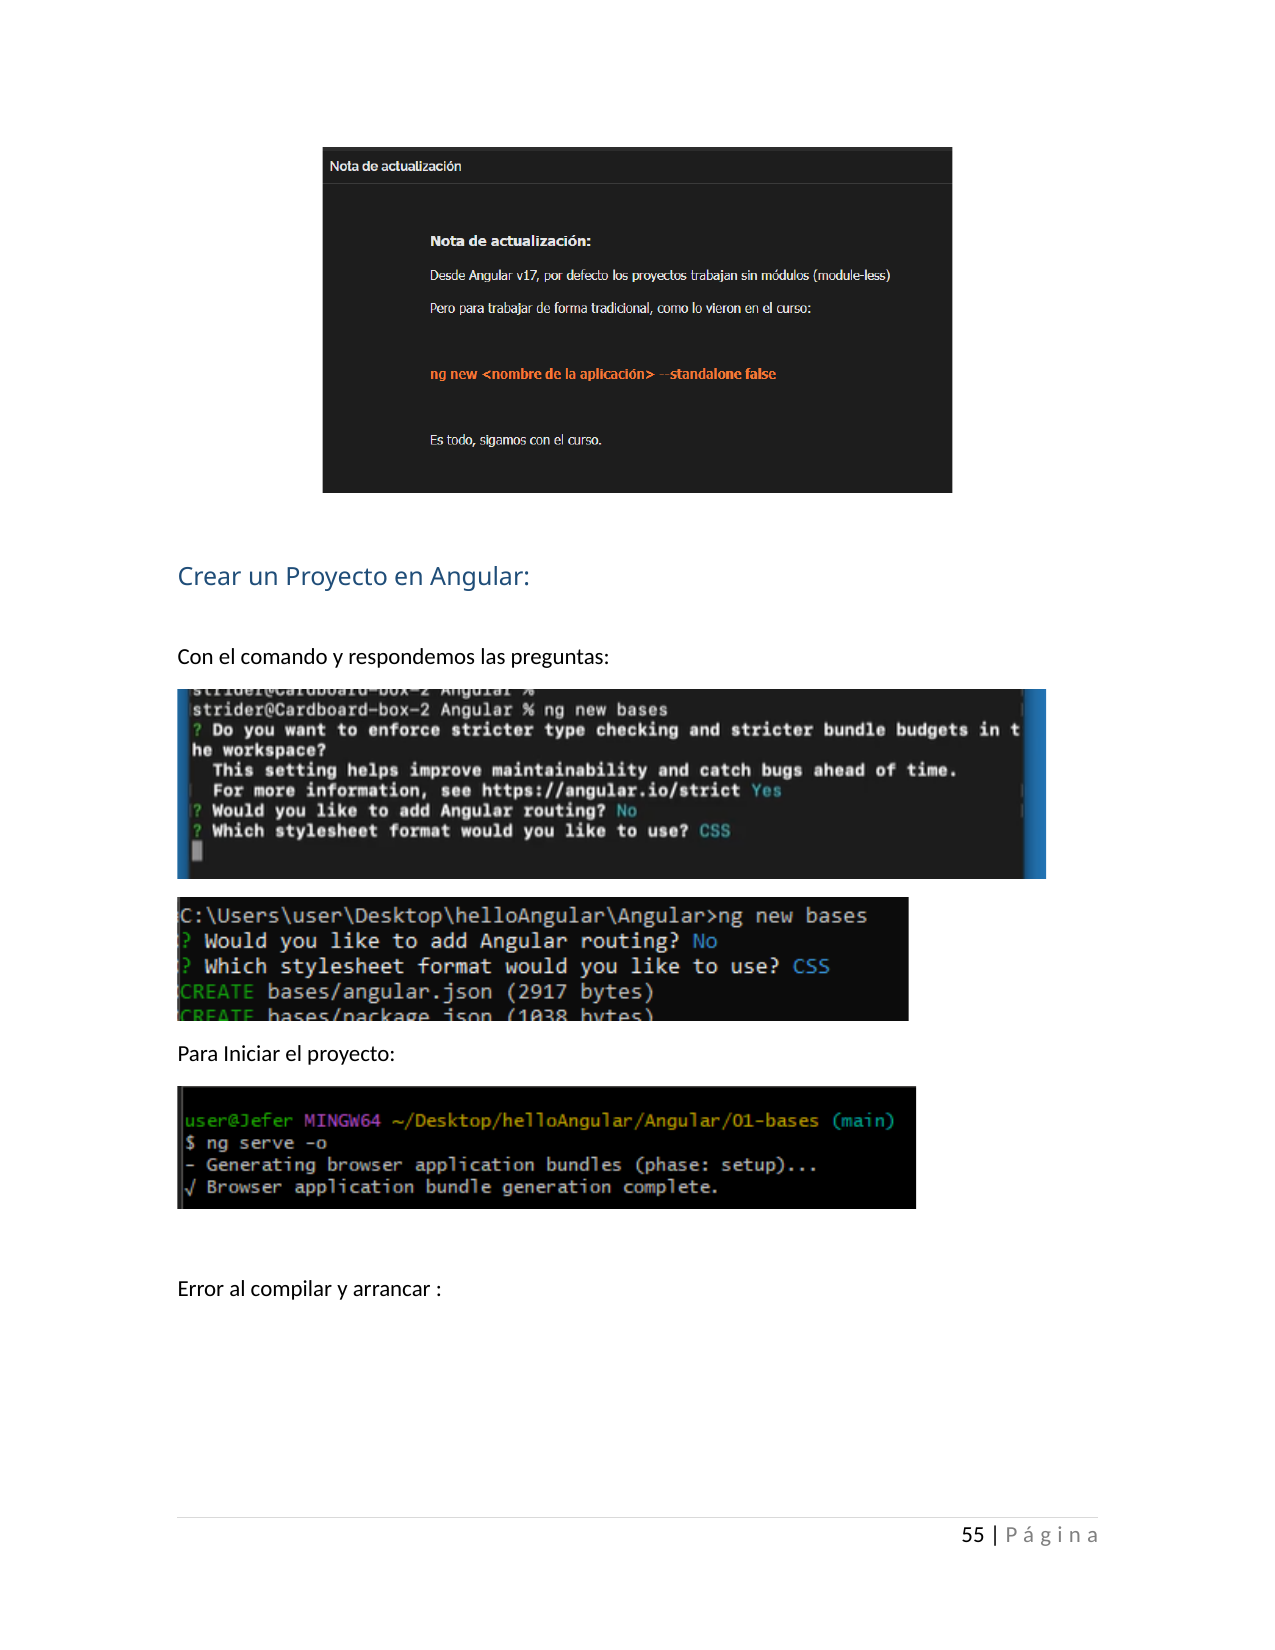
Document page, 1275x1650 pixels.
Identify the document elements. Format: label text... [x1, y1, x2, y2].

subtitle Crear un Proyecto en Angular: [177, 559, 1098, 593]
picture [177, 1086, 917, 1209]
picture [177, 689, 1047, 879]
picture [177, 897, 909, 1021]
text Con el comando y respondemos las preguntas: [177, 642, 1098, 670]
text Error al compilar y arrancar : [177, 1274, 1098, 1302]
picture [322, 147, 953, 493]
text Para Iniciar el proyecto: [177, 1039, 1098, 1067]
